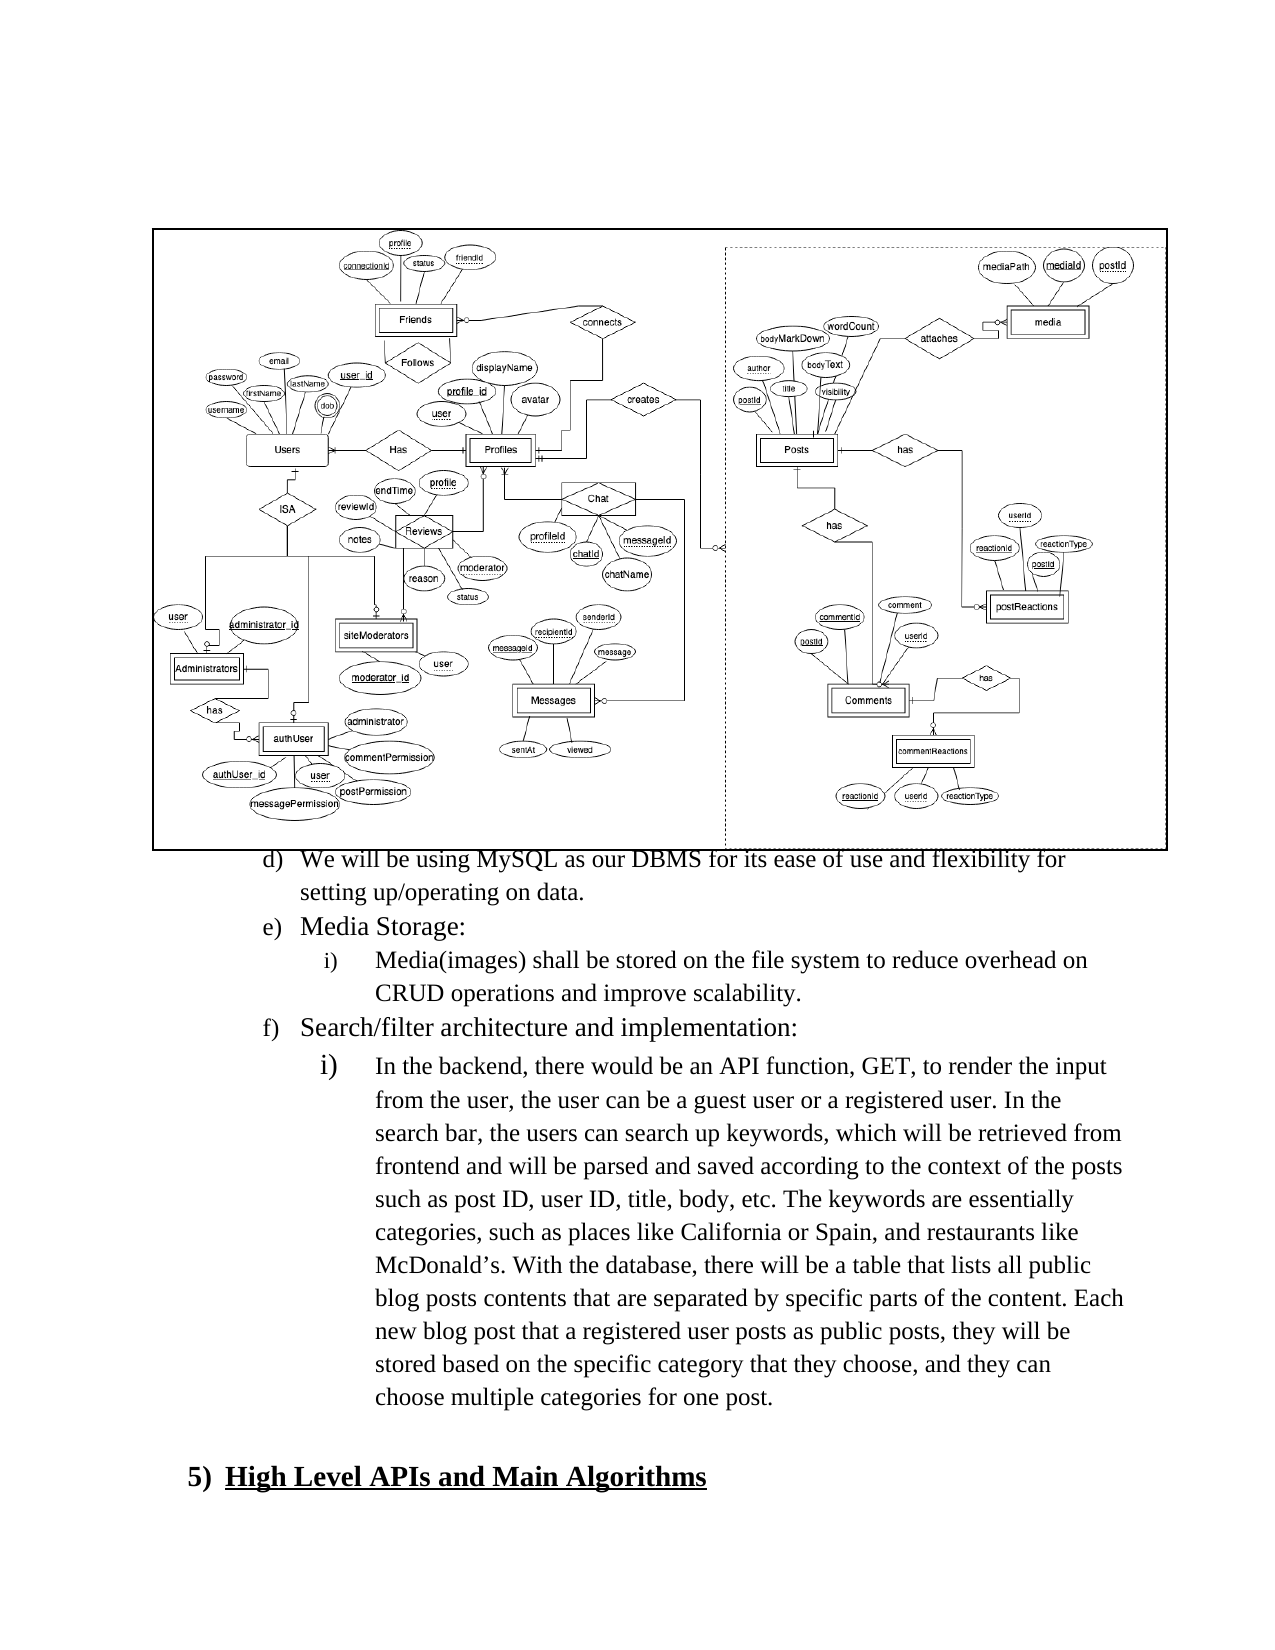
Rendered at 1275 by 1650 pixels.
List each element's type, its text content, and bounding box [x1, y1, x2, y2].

list Media(images) shall be stored on the file system to reduce overhead on CRUD operations and improve scalability. [337, 946, 1125, 1007]
list We will be using MySQL as our DBMS for its ease of use and flexibility for setting up/operating on data. [262, 851, 1125, 906]
picture [154, 230, 1166, 849]
list High Level APIs and Main Algorithms [187, 1459, 1125, 1493]
list Search/filter architecture and implementation: [262, 1012, 1125, 1043]
list Media Storage: [262, 910, 1125, 941]
list In the backend, there would be an API function, GET, to render the input from the user, the user can be a guest user or a registered user. In the search bar, the users can search up keywords, which will be retrieved from frontend and will be parsed and saved according to the context of the posts such as post ID, user ID, title, body, etc. The keywords are essentially categories, such as places like California or Spain, and restaurants like McDonald’s. With the database, there will be a table that lists all public blog posts contents that are separated by specific parts of the content. Each new blog post that a registered user posts as public posts, they will be stored based on the specific category that they choose, and they can choose multiple categories for one post. [337, 1047, 1125, 1411]
